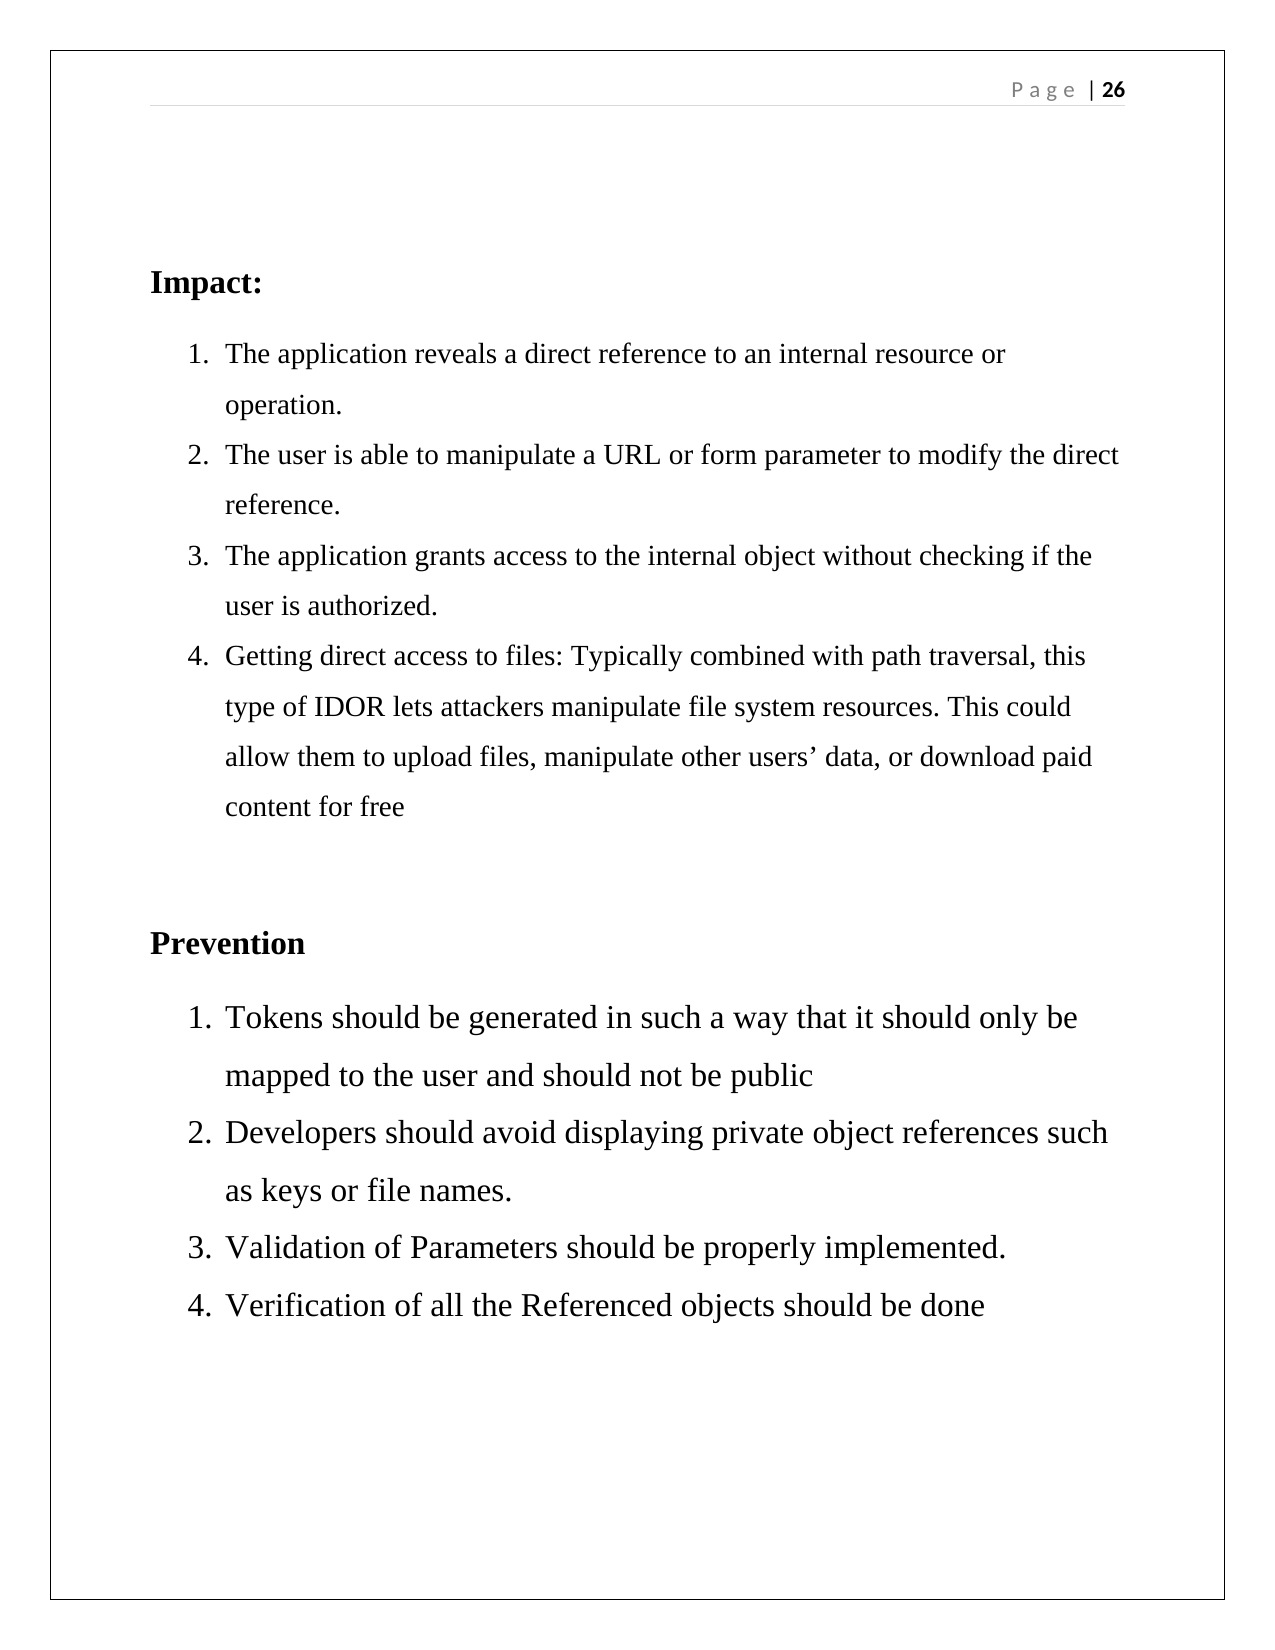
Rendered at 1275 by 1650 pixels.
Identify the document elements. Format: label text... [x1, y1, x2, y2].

list Verification of all the Referenced objects should be done [187, 1285, 1125, 1323]
text Impact: [150, 262, 1125, 301]
list Tokens should be generated in such a way that it should only be mapped to the user and should not be public [187, 997, 1125, 1093]
list The user is able to manipulate a URL or form parameter to modify the direct reference. [187, 437, 1125, 521]
list Validation of Parameters should be properly implemented. [187, 1227, 1125, 1266]
list Getting direct access to files: Typically combined with path traversal, this type of IDOR lets attackers manipulate file system resources. This could allow them to upload files, manipulate other users’ data, or download paid content for free [187, 638, 1125, 823]
list Developers should avoid displaying private object references such as keys or file names. [187, 1112, 1125, 1208]
list The application grants access to the internal object without checking if the user is authorized. [187, 538, 1125, 622]
list The application reveals a direct reference to an internal resource or operation. [187, 336, 1125, 420]
text Prevention [150, 923, 1125, 962]
